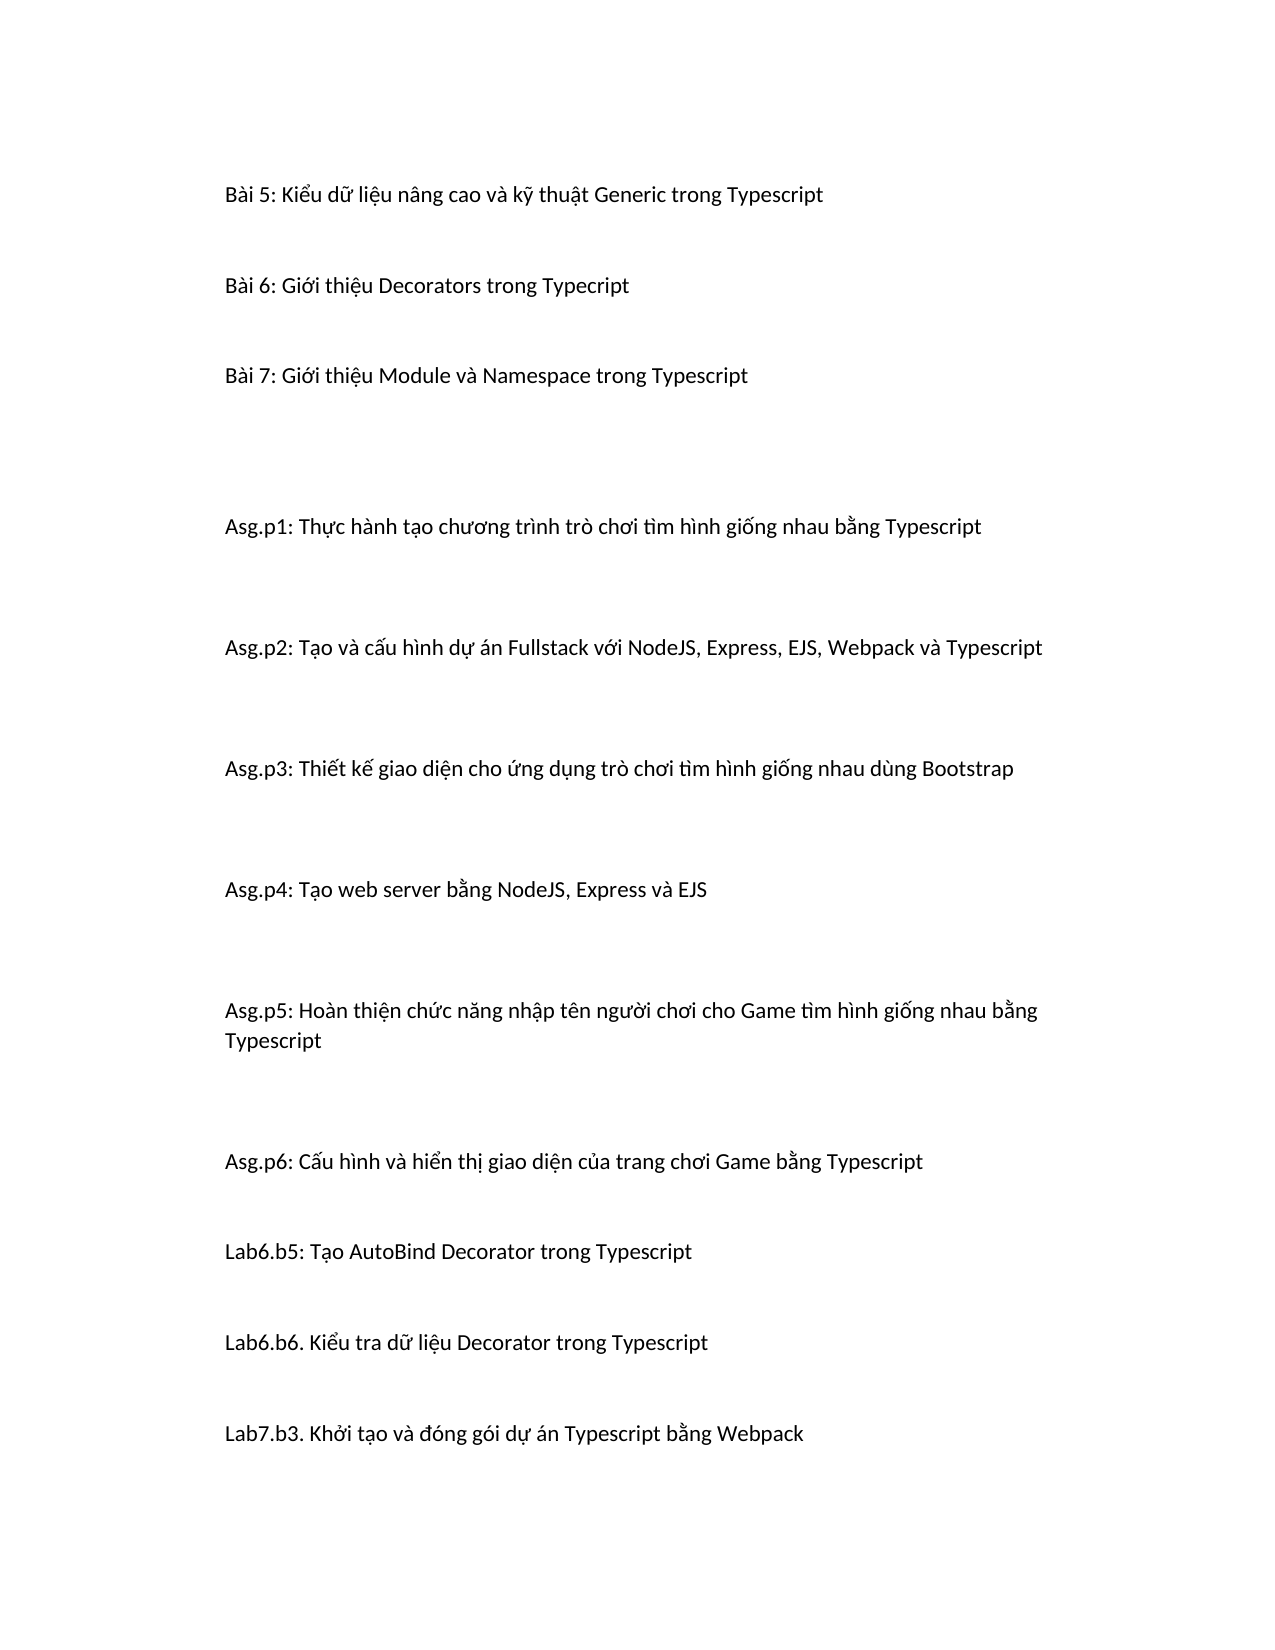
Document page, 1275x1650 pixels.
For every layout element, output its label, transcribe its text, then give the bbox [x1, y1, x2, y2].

list Asg.p3: Thiết kế giao diện cho ứng dụng trò chơi tìm hình giống nhau dùng Bootstrap [225, 754, 1125, 782]
list Asg.p2: Tạo và cấu hình dự án Fullstack với NodeJS, Express, EJS, Webpack và Typescript [225, 633, 1125, 661]
list Asg.p4: Tạo web server bằng NodeJS, Express và EJS [225, 875, 1125, 903]
list Lab6.b6. Kiểu tra dữ liệu Decorator trong Typescript [225, 1328, 1125, 1356]
list Bài 7: Giới thiệu Module và Namespace trong Typescript [225, 361, 1125, 389]
list Lab7.b3. Khởi tạo và đóng gói dự án Typescript bằng Webpack [225, 1419, 1125, 1447]
list Bài 6: Giới thiệu Decorators trong Typecript [225, 271, 1125, 299]
list Bài 5: Kiểu dữ liệu nâng cao và kỹ thuật Generic trong Typescript [225, 180, 1125, 208]
list Asg.p1: Thực hành tạo chương trình trò chơi tìm hình giống nhau bằng Typescript [225, 512, 1125, 541]
list Asg.p6: Cấu hình và hiển thị giao diện của trang chơi Game bằng Typescript [225, 1147, 1125, 1175]
list Lab6.b5: Tạo AutoBind Decorator trong Typescript [225, 1237, 1125, 1266]
list Asg.p5: Hoàn thiện chức năng nhập tên người chơi cho Game tìm hình giống nhau bằng Typescript [225, 996, 1125, 1054]
